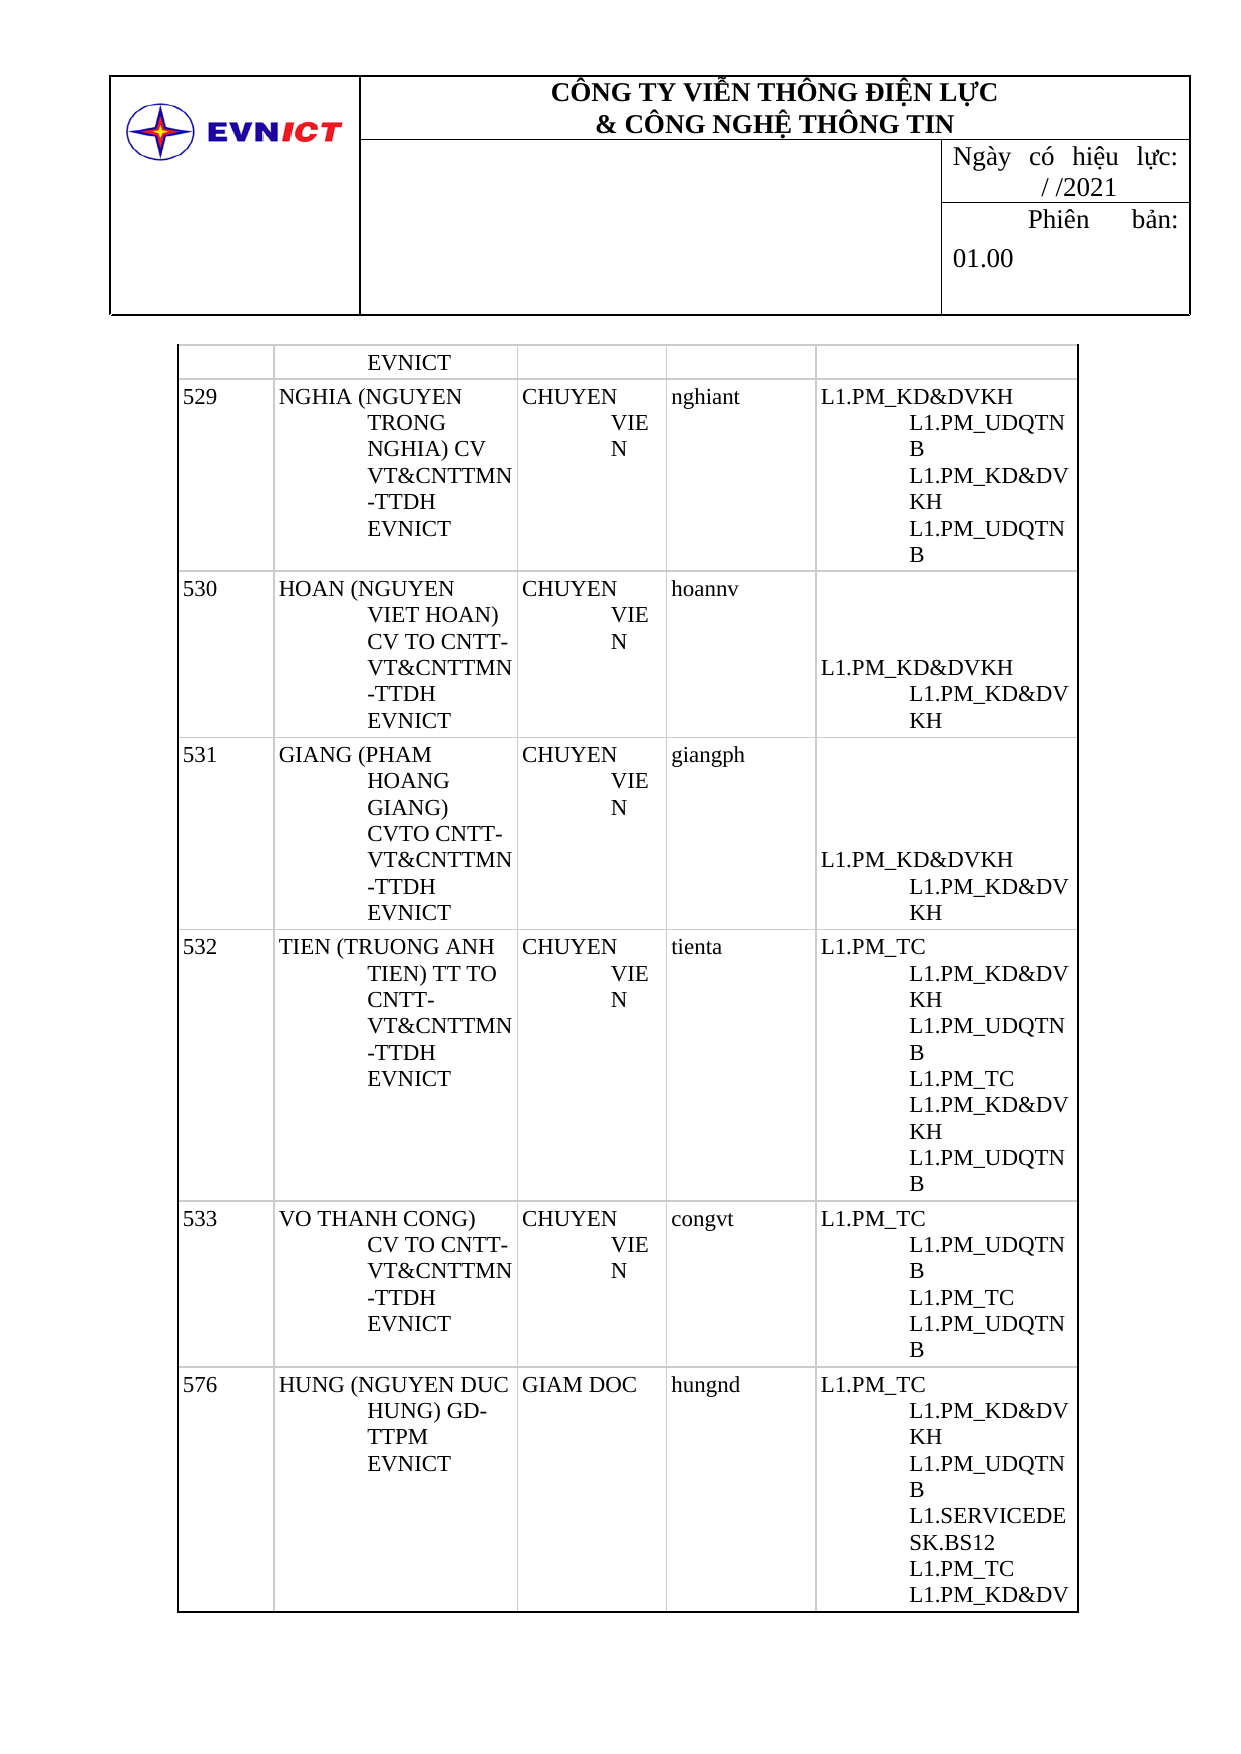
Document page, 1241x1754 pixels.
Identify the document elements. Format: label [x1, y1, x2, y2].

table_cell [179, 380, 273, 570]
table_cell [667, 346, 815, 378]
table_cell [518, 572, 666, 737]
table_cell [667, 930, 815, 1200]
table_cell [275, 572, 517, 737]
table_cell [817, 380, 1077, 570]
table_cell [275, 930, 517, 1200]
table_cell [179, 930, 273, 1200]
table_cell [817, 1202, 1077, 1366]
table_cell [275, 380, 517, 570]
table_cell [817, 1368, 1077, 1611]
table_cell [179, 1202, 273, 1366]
picture [122, 77, 348, 187]
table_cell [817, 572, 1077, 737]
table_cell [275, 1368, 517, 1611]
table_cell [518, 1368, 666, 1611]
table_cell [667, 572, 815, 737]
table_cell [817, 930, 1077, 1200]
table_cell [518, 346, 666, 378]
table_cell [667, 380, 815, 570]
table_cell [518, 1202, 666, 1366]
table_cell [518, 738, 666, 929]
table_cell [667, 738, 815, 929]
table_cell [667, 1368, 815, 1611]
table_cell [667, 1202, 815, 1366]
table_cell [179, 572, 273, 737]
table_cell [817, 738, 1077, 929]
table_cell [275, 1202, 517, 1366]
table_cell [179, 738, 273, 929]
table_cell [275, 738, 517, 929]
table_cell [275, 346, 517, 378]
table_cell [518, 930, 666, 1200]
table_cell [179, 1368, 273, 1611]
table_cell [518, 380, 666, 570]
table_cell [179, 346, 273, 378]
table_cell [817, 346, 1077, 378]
